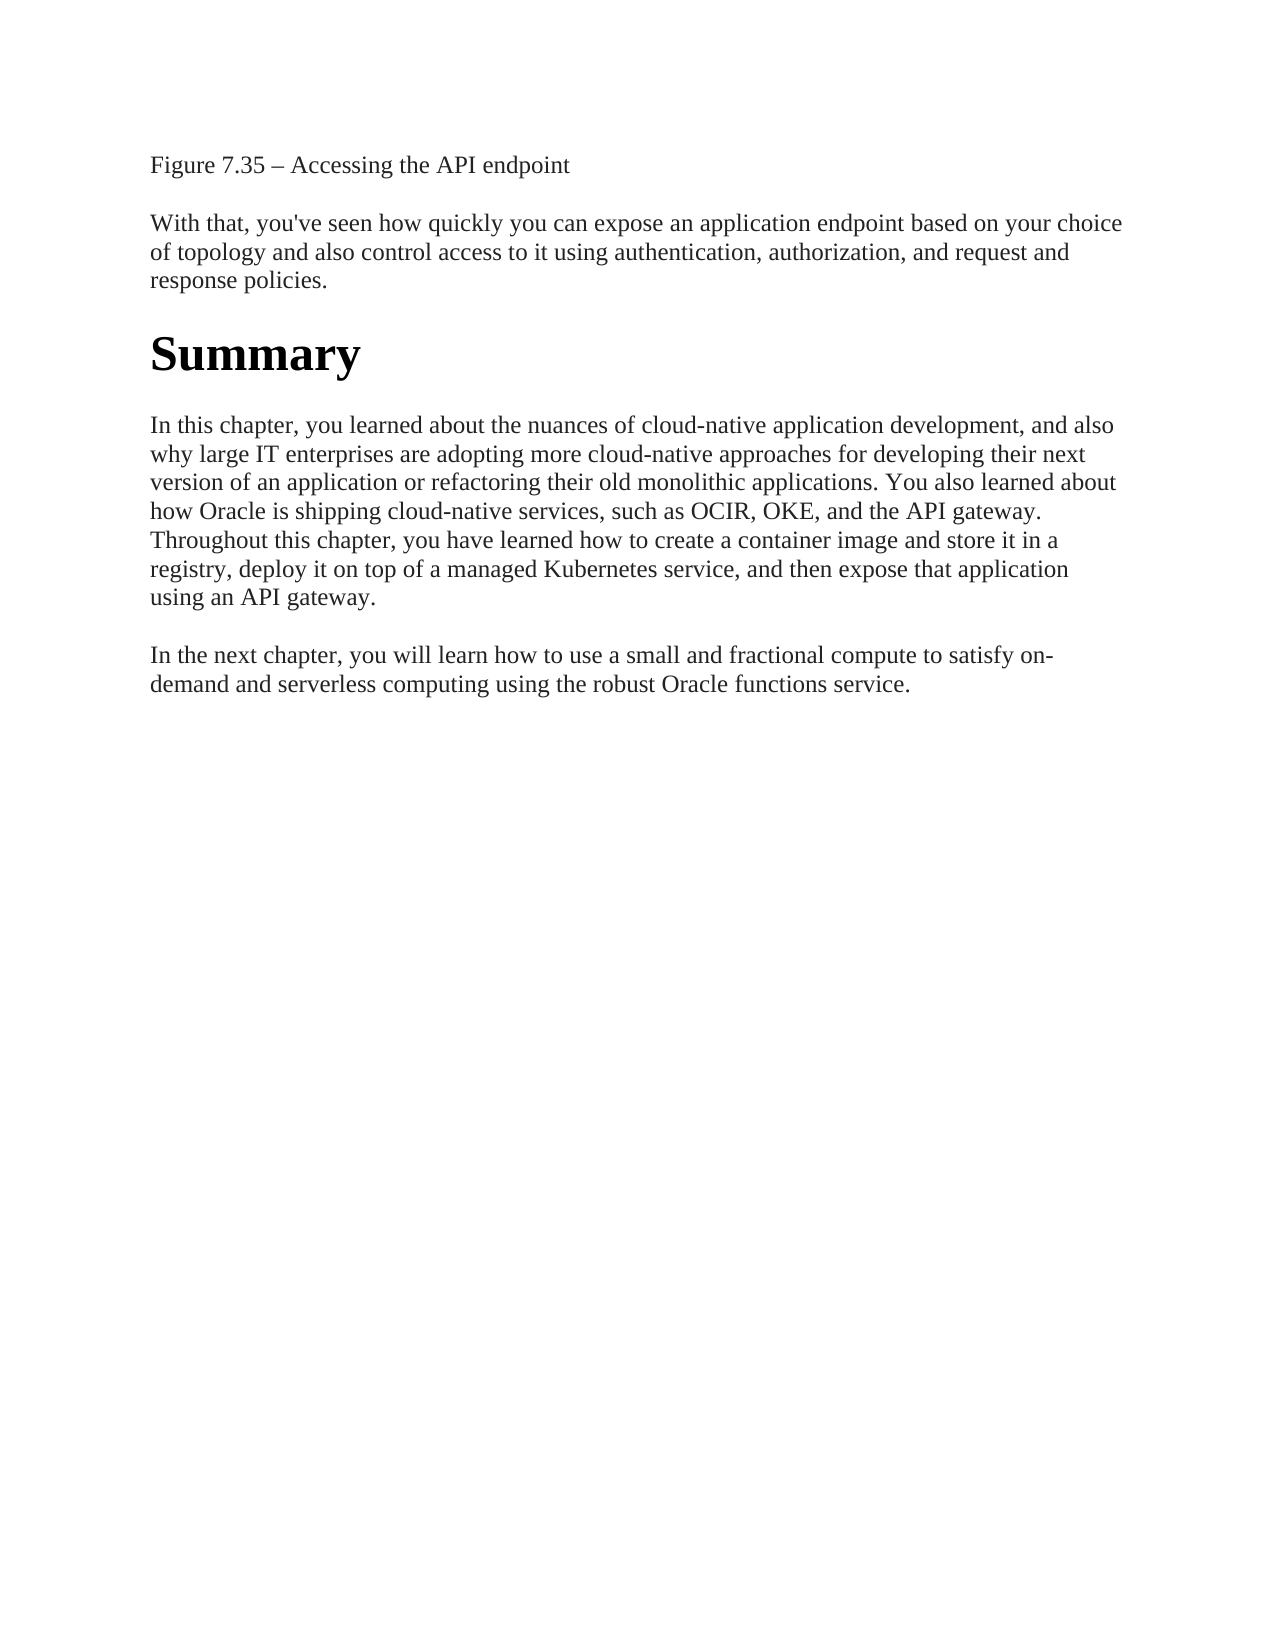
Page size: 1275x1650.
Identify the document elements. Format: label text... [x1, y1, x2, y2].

text In this chapter, you learned about the nuances of cloud-native application development, and also why large IT enterprises are adopting more cloud-native approaches for developing their next version of an application or refactoring their old monolithic applications. You also learned about how Oracle is shipping cloud-native services, such as OCIR, OKE, and the API gateway. Throughout this chapter, you have learned how to create a container image and store it in a registry, deploy it on top of a managed Kubernetes service, and then expose that application using an API gateway. [150, 410, 1125, 611]
text With that, you've seen how quickly you can expose an application endpoint based on your choice of topology and also control access to it using authentication, authorization, and request and response policies. [150, 208, 1125, 294]
text Figure 7.35 – Accessing the API endpoint [150, 150, 1125, 179]
text Summary [150, 323, 1125, 381]
text In the next chapter, you will learn how to use a small and fractional compute to satisfy on-demand and serverless computing using the robust Oracle functions service. [150, 640, 1125, 698]
